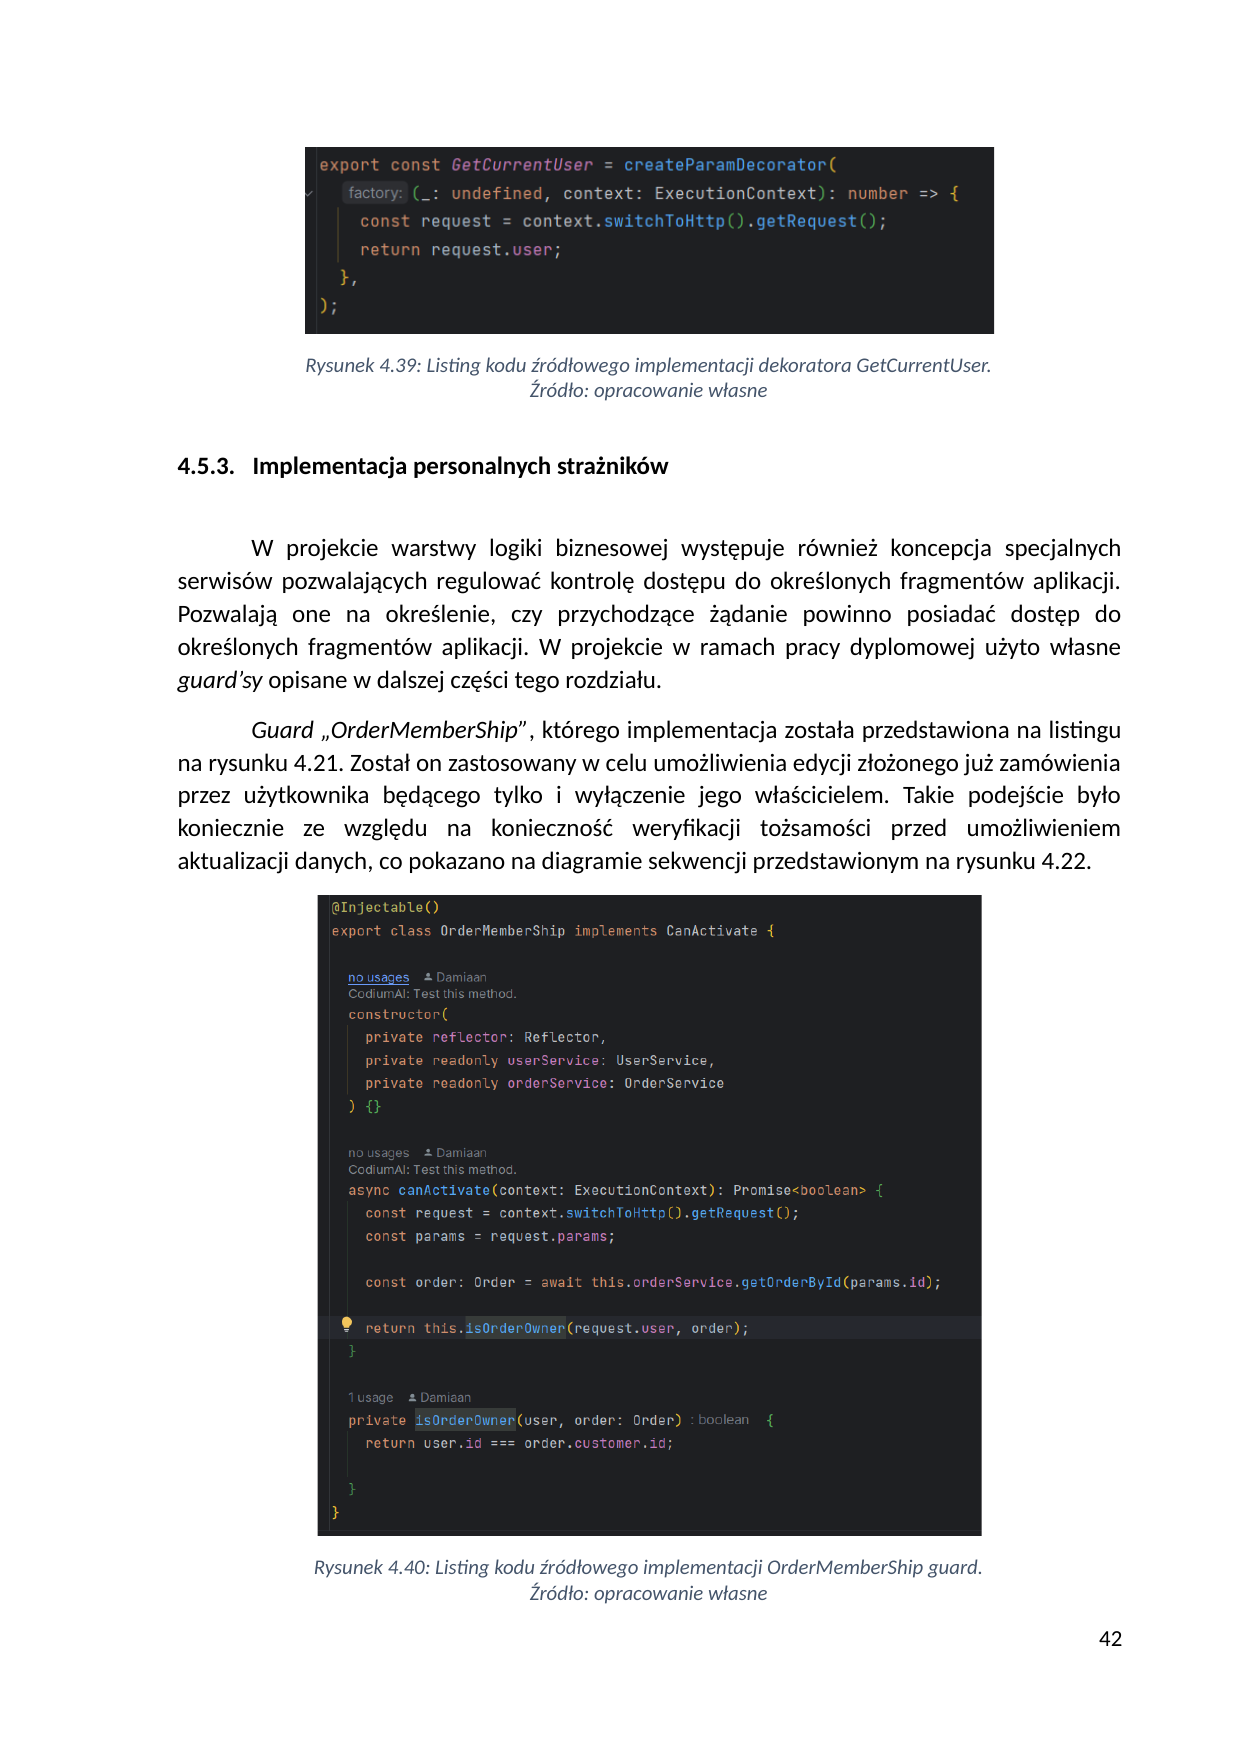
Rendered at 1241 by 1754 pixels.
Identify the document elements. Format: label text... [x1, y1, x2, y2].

text Guard „OrderMemberShip”, którego implementacja została przedstawiona na listingu na rysunku 4.21. Został on zastosowany w celu umożliwienia edycji złożonego już zamówienia przez użytkownika będącego tylko i wyłączenie jego właścicielem. Takie podejście było koniecznie ze względu na konieczność weryfikacji tożsamości przed umożliwieniem aktualizacji danych, co pokazano na diagramie sekwencji przedstawionym na rysunku 4.22. [177, 714, 1122, 876]
text Źródło: opracowanie własne [177, 378, 1122, 403]
text Źródło: opracowanie własne [177, 1580, 1122, 1605]
text W projekcie warstwy logiki biznesowej występuje również koncepcja specjalnych serwisów pozwalających regulować kontrolę dostępu do określonych fragmentów aplikacji. Pozwalają one na określenie, czy przychodzące żądanie powinno posiadać dostęp do określonych fragmentów aplikacji. W projekcie w ramach pracy dyplomowej użyto własne guard’sy opisane w dalszej części tego rozdziału. [177, 532, 1122, 695]
picture [317, 895, 982, 1536]
subtitle Implementacja personalnych strażników [177, 450, 1122, 481]
picture [305, 147, 995, 334]
